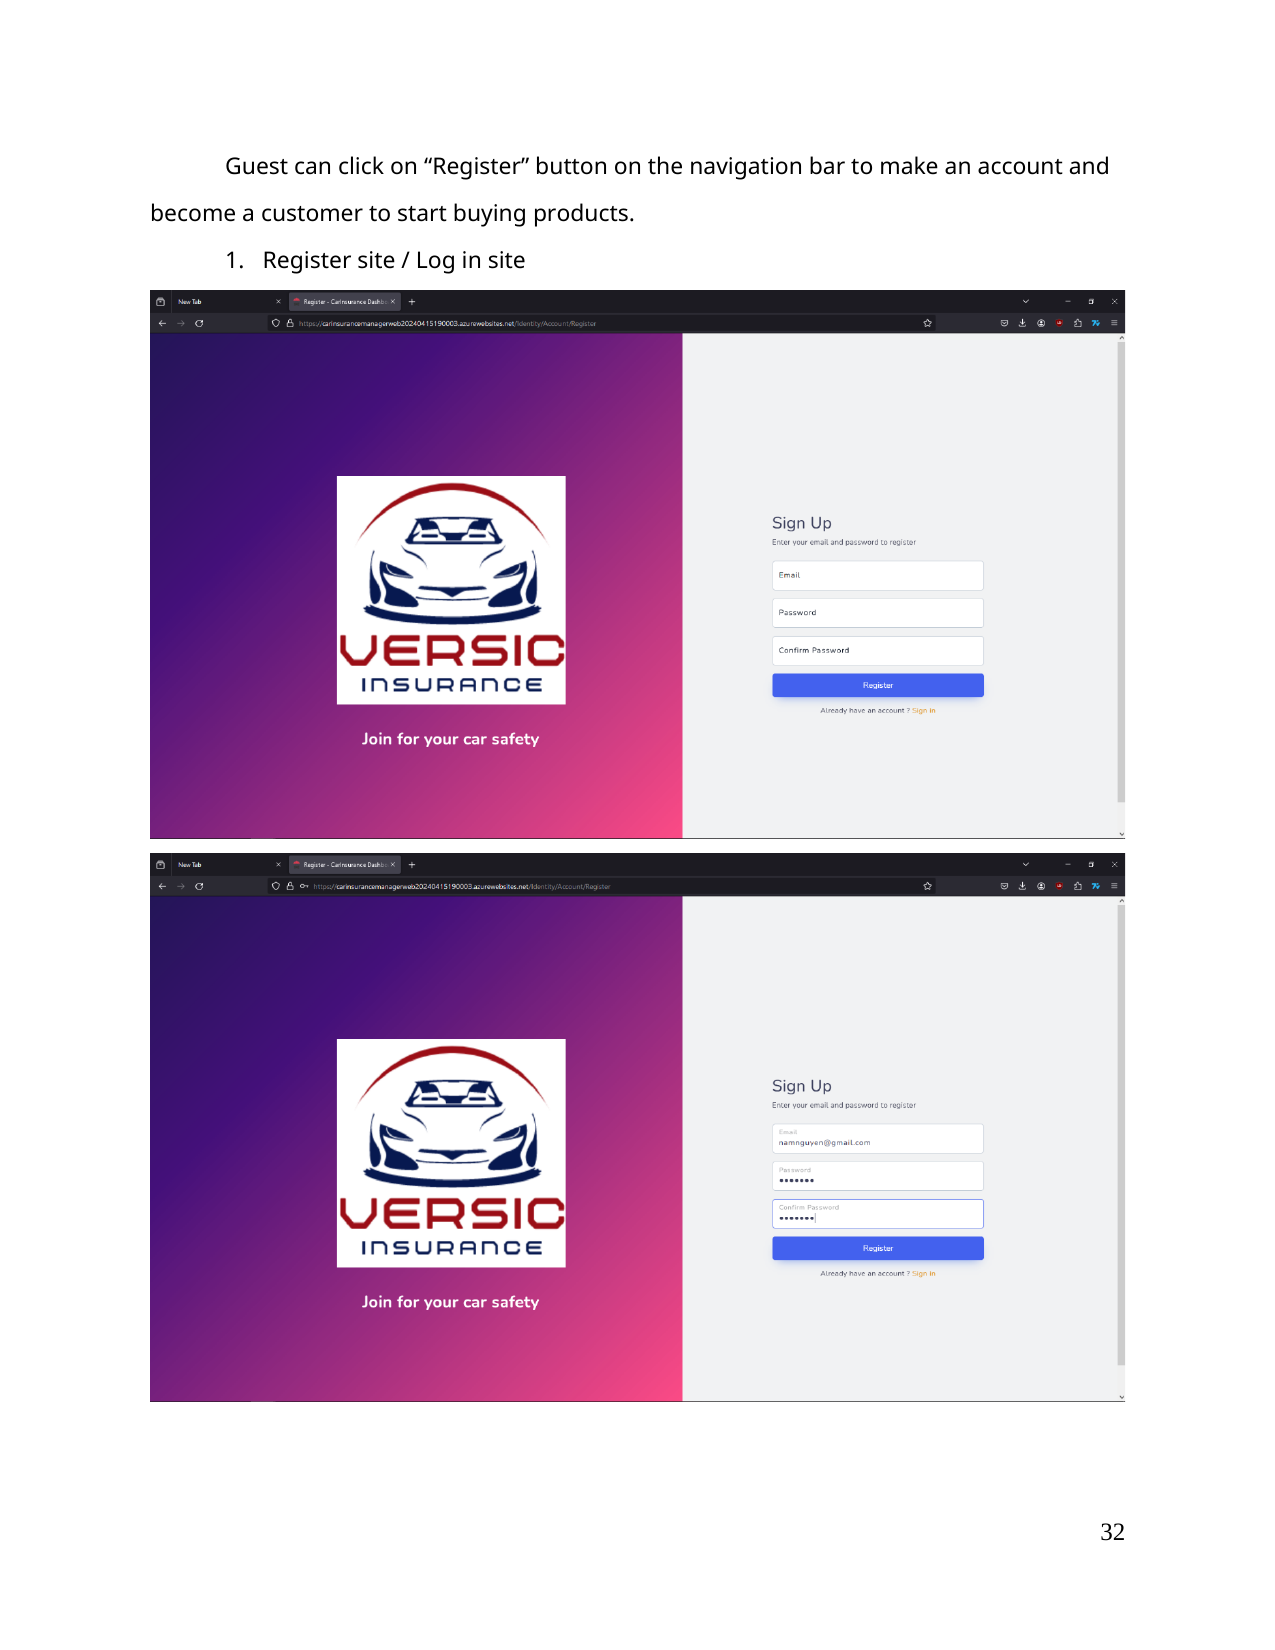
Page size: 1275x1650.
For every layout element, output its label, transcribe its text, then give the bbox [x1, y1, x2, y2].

picture [150, 290, 1125, 839]
list Register site / Log in site [225, 244, 1125, 275]
text Guest can click on “Register” button on the navigation bar to make an account and become a customer to start buying products. [150, 150, 1125, 228]
picture [150, 853, 1125, 1402]
